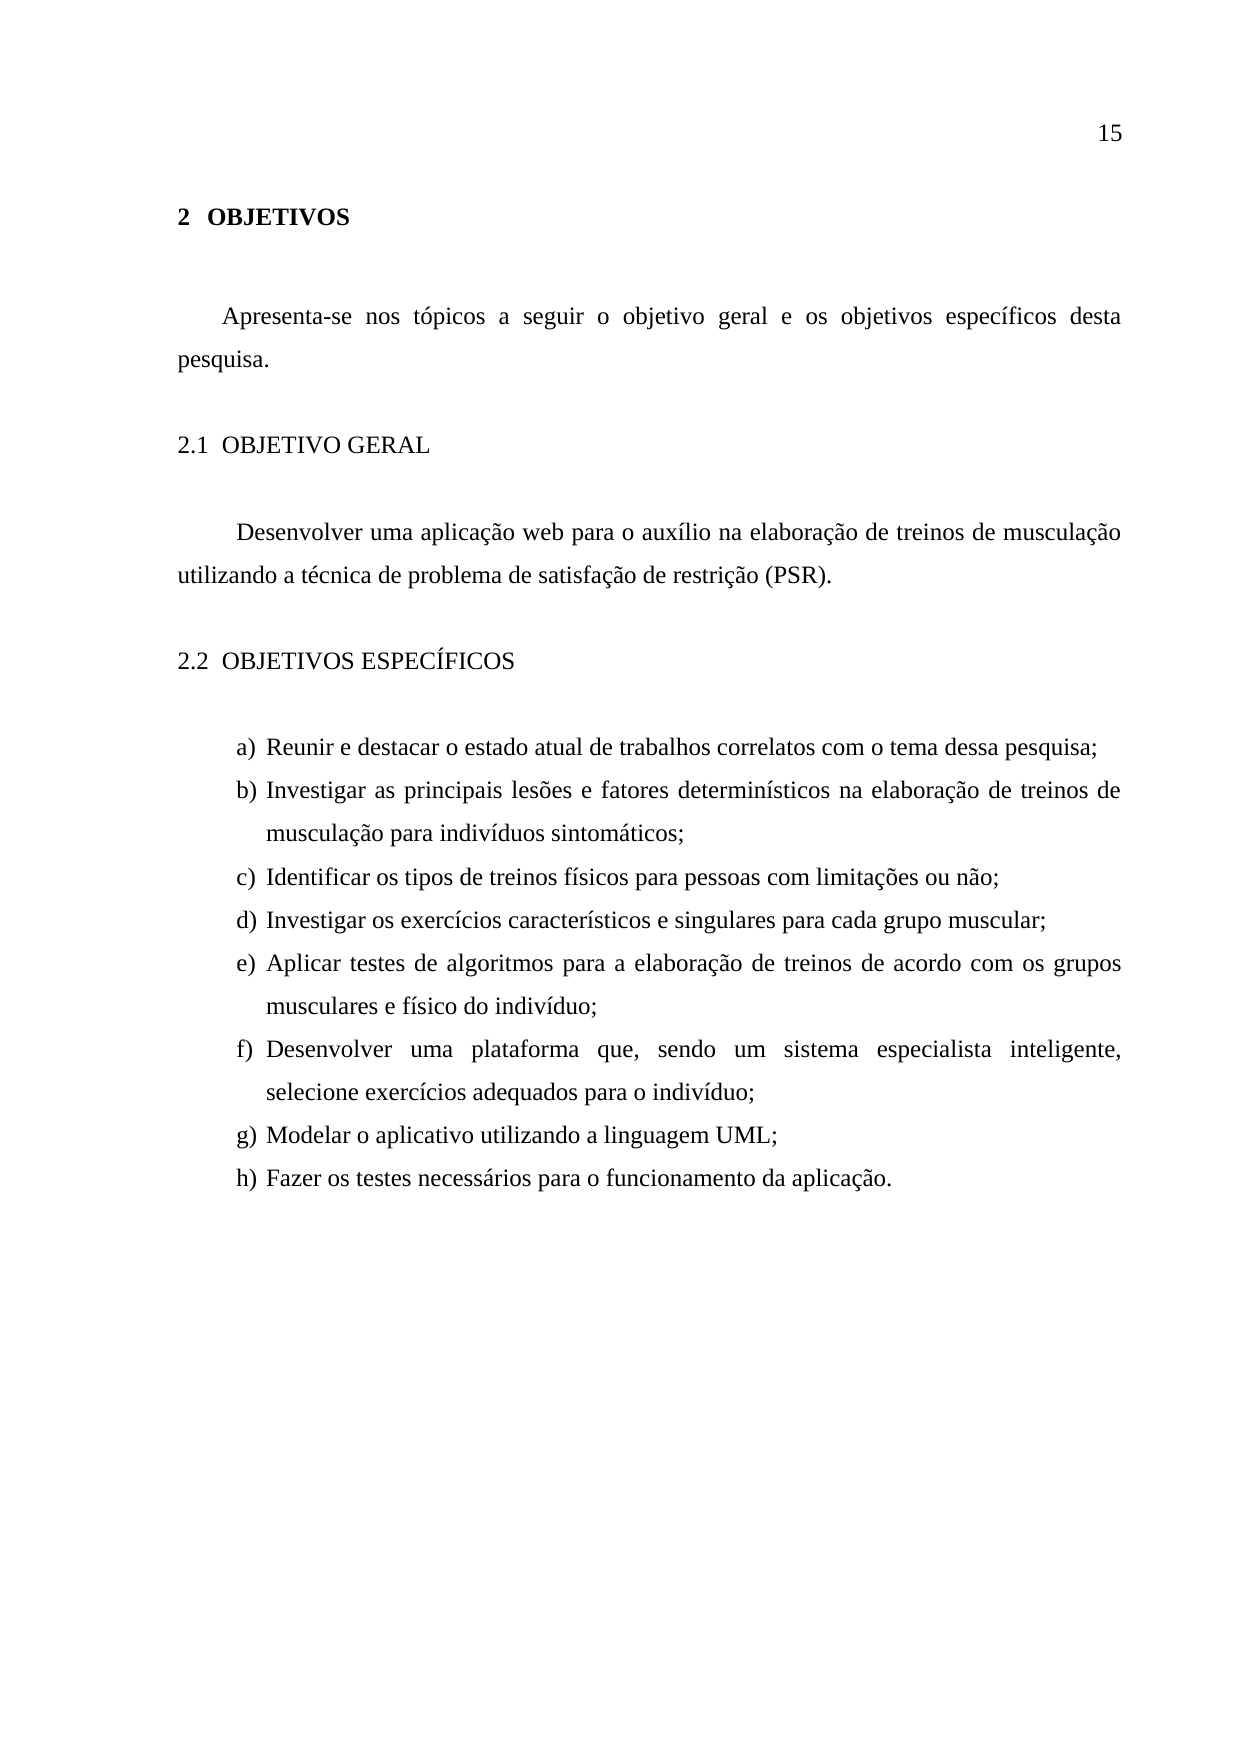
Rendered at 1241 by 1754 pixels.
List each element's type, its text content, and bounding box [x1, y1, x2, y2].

list Fazer os testes necessários para o funcionamento da aplicação. [236, 1163, 1122, 1192]
subtitle OBJETIVOS [177, 202, 1122, 231]
text Apresenta-se nos tópicos a seguir o objetivo geral e os objetivos específicos desta pesquisa. [177, 301, 1122, 373]
list Reunir e destacar o estado atual de trabalhos correlatos com o tema dessa pesquisa; [236, 732, 1122, 761]
list Investigar as principais lesões e fatores determinísticos na elaboração de treinos de musculação para indivíduos sintomáticos; [236, 775, 1122, 847]
list Modelar o aplicativo utilizando a linguagem UML; [236, 1120, 1122, 1149]
list Investigar os exercícios característicos e singulares para cada grupo muscular; [236, 905, 1122, 933]
text Desenvolver uma aplicação web para o auxílio na elaboração de treinos de musculação utilizando a técnica de problema de satisfação de restrição (PSR). [177, 517, 1122, 588]
list Identificar os tipos de treinos físicos para pessoas com limitações ou não; [236, 862, 1122, 890]
subtitle OBJETIVO GERAL [177, 430, 1122, 459]
list Desenvolver uma plataforma que, sendo um sistema especialista inteligente, selecione exercícios adequados para o indivíduo; [236, 1034, 1122, 1106]
subtitle OBJETIVOS ESPECÍFICOS [177, 646, 1122, 675]
list Aplicar testes de algoritmos para a elaboração de treinos de acordo com os grupos musculares e físico do indivíduo; [236, 948, 1122, 1020]
